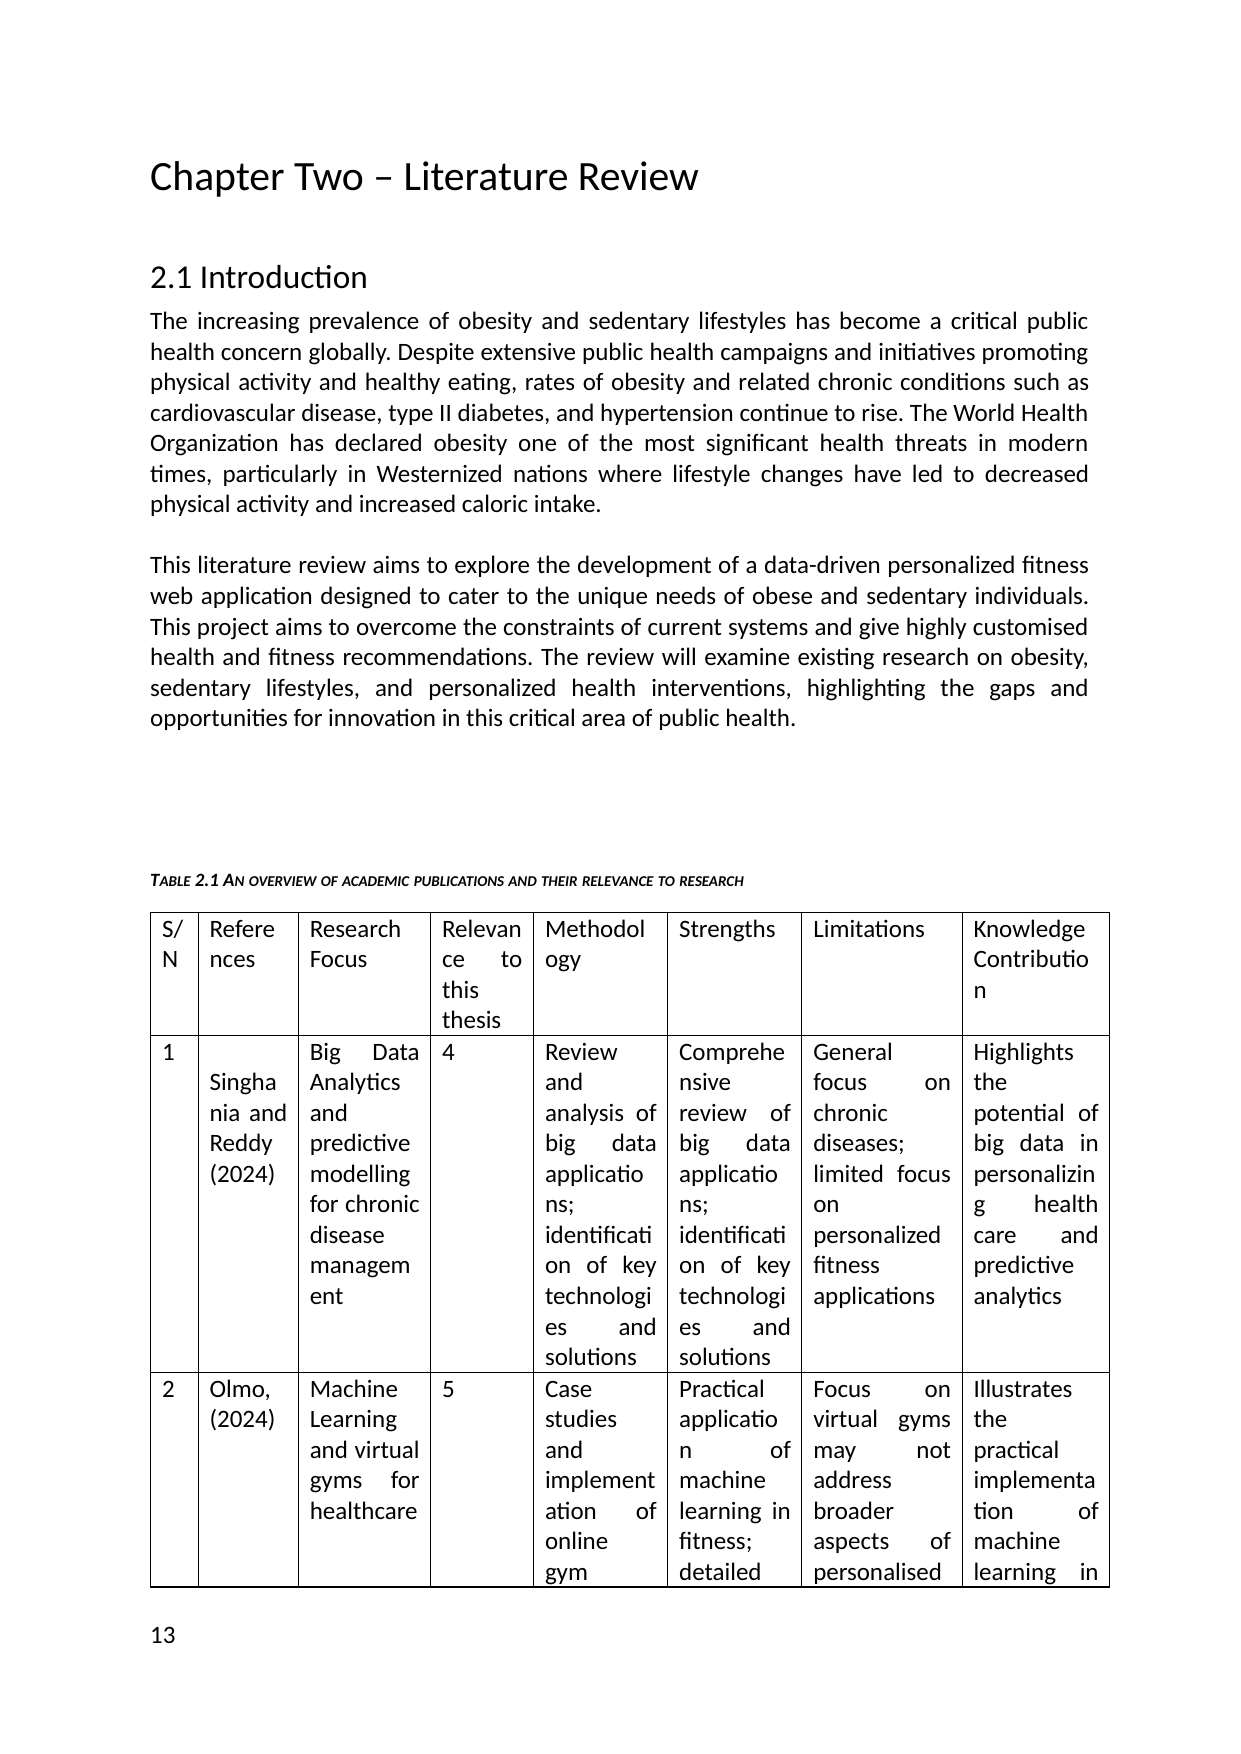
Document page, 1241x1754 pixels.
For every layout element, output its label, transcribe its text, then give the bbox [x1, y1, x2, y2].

subtitle Chapter Two – Literature Review [150, 150, 1090, 201]
table_header Relevance to this thesis [431, 913, 533, 1035]
table_cell Big Data Analytics and predictive modelling for chronic disease management [299, 1036, 430, 1372]
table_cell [963, 1373, 1109, 1586]
text The increasing prevalence of obesity and sedentary lifestyles has become a critical public health concern globally. Despite extensive public health campaigns and initiatives promoting physical activity and healthy eating, rates of obesity and related chronic conditions such as cardiovascular disease, type II diabetes, and hypertension continue to rise. The World Health Organization has declared obesity one of the most significant health threats in modern times, particularly in Westernized nations where lifestyle changes have led to decreased physical activity and increased caloric intake. [150, 305, 1090, 519]
table_header References [199, 913, 298, 1035]
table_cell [802, 1373, 962, 1586]
table_header Research Focus [299, 913, 430, 1035]
table_cell 1 [151, 1036, 198, 1372]
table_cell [299, 1373, 430, 1586]
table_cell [534, 1373, 667, 1586]
text This literature review aims to explore the development of a data-driven personalized fitness web application designed to cater to the unique needs of obese and sedentary individuals. This project aims to overcome the constraints of current systems and give highly customised health and fitness recommendations. The review will examine existing research on obesity, sedentary lifestyles, and personalized health interventions, highlighting the gaps and opportunities for innovation in this critical area of public health. [150, 549, 1090, 733]
table_cell Comprehensive review of big data applications; identification of key technologies and solutions [668, 1036, 801, 1372]
table_header Knowledge Contribution [963, 913, 1109, 1035]
table_cell 2 [151, 1373, 198, 1586]
table_cell [199, 1036, 298, 1372]
subtitle 2.1 Introduction [150, 256, 1090, 297]
table_cell Review and analysis of big data applications; identification of key technologies and solutions [534, 1036, 667, 1372]
table_cell [199, 1373, 298, 1586]
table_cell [668, 1373, 801, 1586]
table_header Strengths [668, 913, 801, 1035]
table_cell 5 [431, 1373, 533, 1586]
table_header Methodology [534, 913, 667, 1035]
table_cell 4 [431, 1036, 533, 1372]
table_header S/N [151, 913, 198, 1035]
text Table 2.1 An overview of academic publications and their relevance to research [150, 868, 1090, 891]
table_header Limitations [802, 913, 962, 1035]
table_cell Highlights the potential of big data in personalizing health care and predictive analytics [963, 1036, 1109, 1372]
table_cell General focus on chronic diseases; limited focus on personalized fitness applications [802, 1036, 962, 1372]
